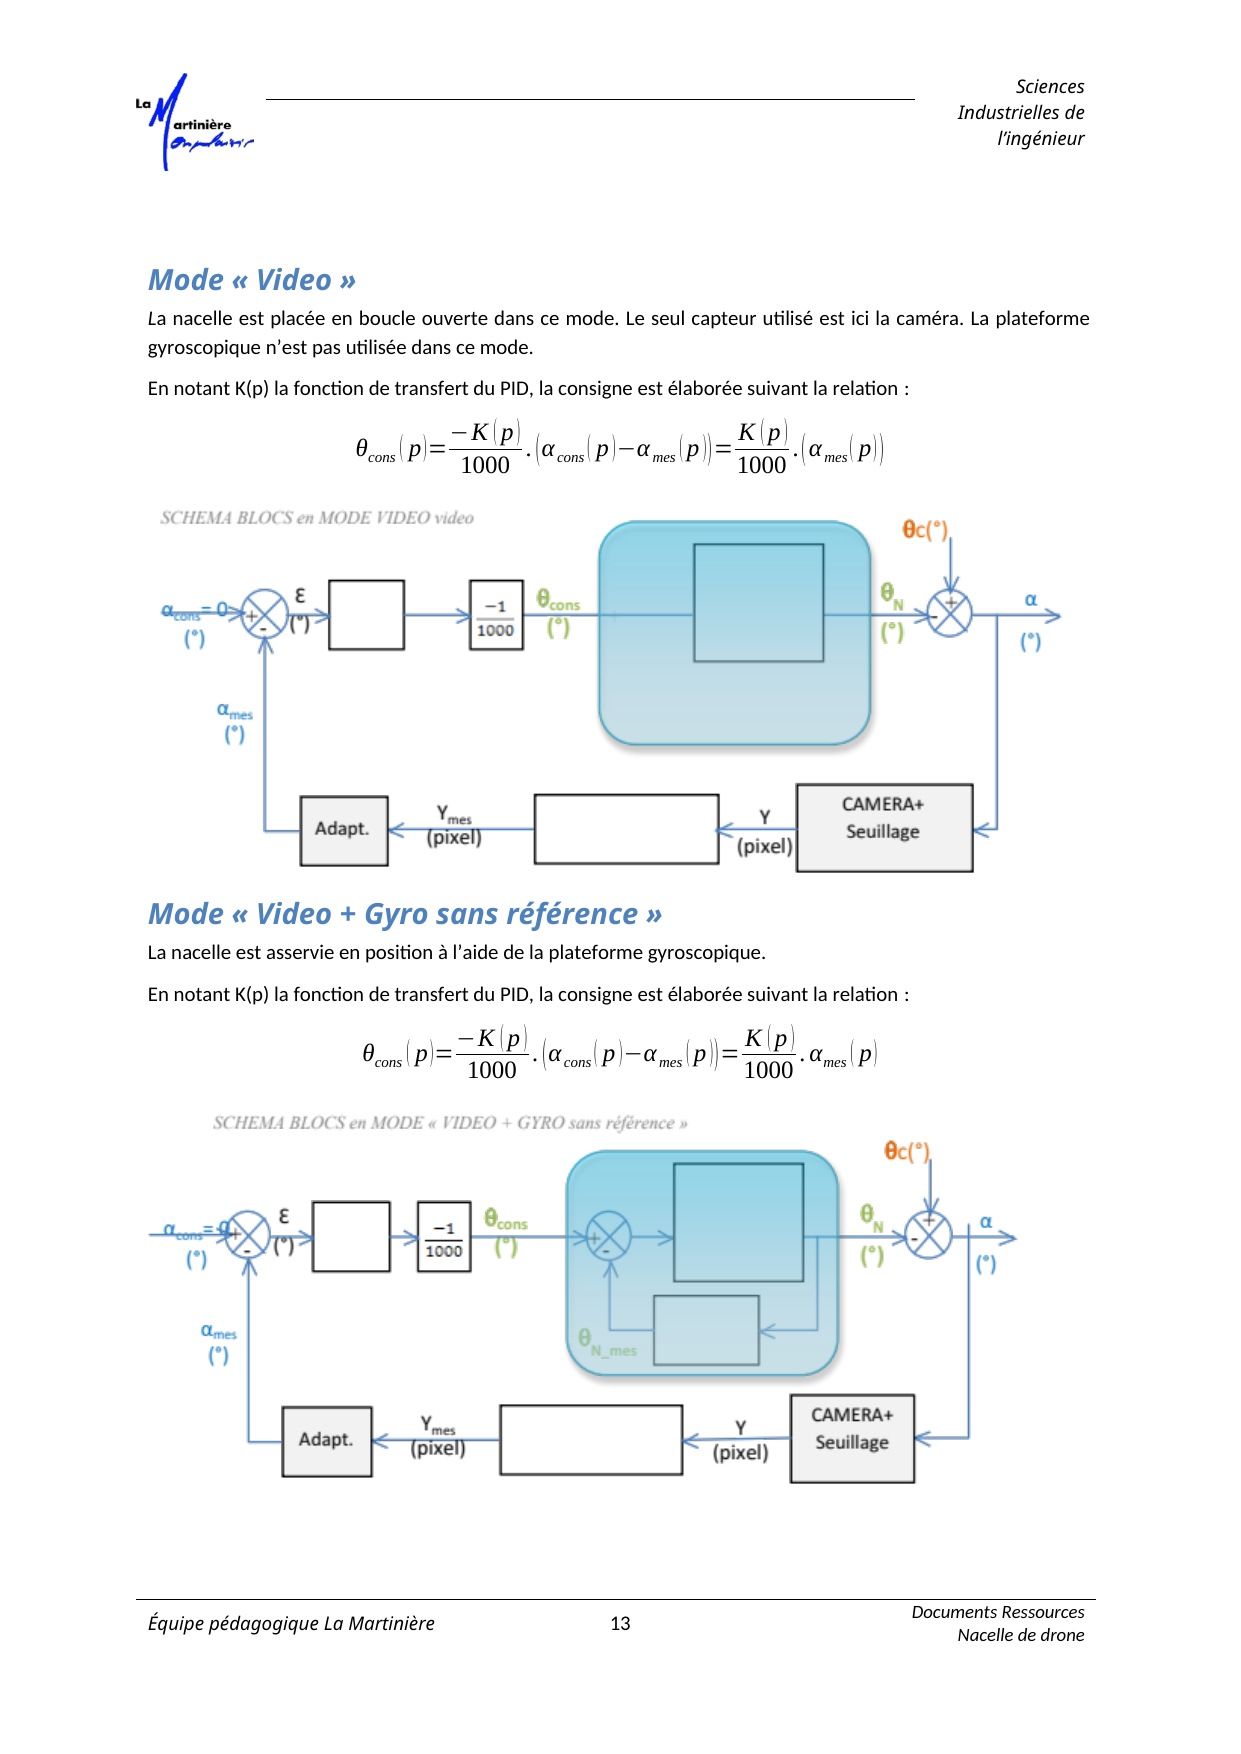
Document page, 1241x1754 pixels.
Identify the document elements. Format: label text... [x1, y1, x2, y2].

text La nacelle est asservie en position à l’aide de la plateforme gyroscopique. [148, 939, 1093, 965]
subtitle Mode « Video » [148, 259, 1093, 299]
subtitle Mode « Video + Gyro sans référence » [148, 894, 1093, 933]
text La nacelle est placée en boucle ouverte dans ce mode. Le seul capteur utilisé est ici la caméra. La plateforme gyroscopique n’est pas utilisée dans ce mode. [148, 305, 1093, 359]
picture [136, 73, 254, 171]
text En notant K(p) la fonction de transfert du PID, la consigne est élaborée suivant la relation : [148, 376, 1093, 401]
text En notant K(p) la fonction de transfert du PID, la consigne est élaborée suivant la relation : [148, 981, 1093, 1006]
